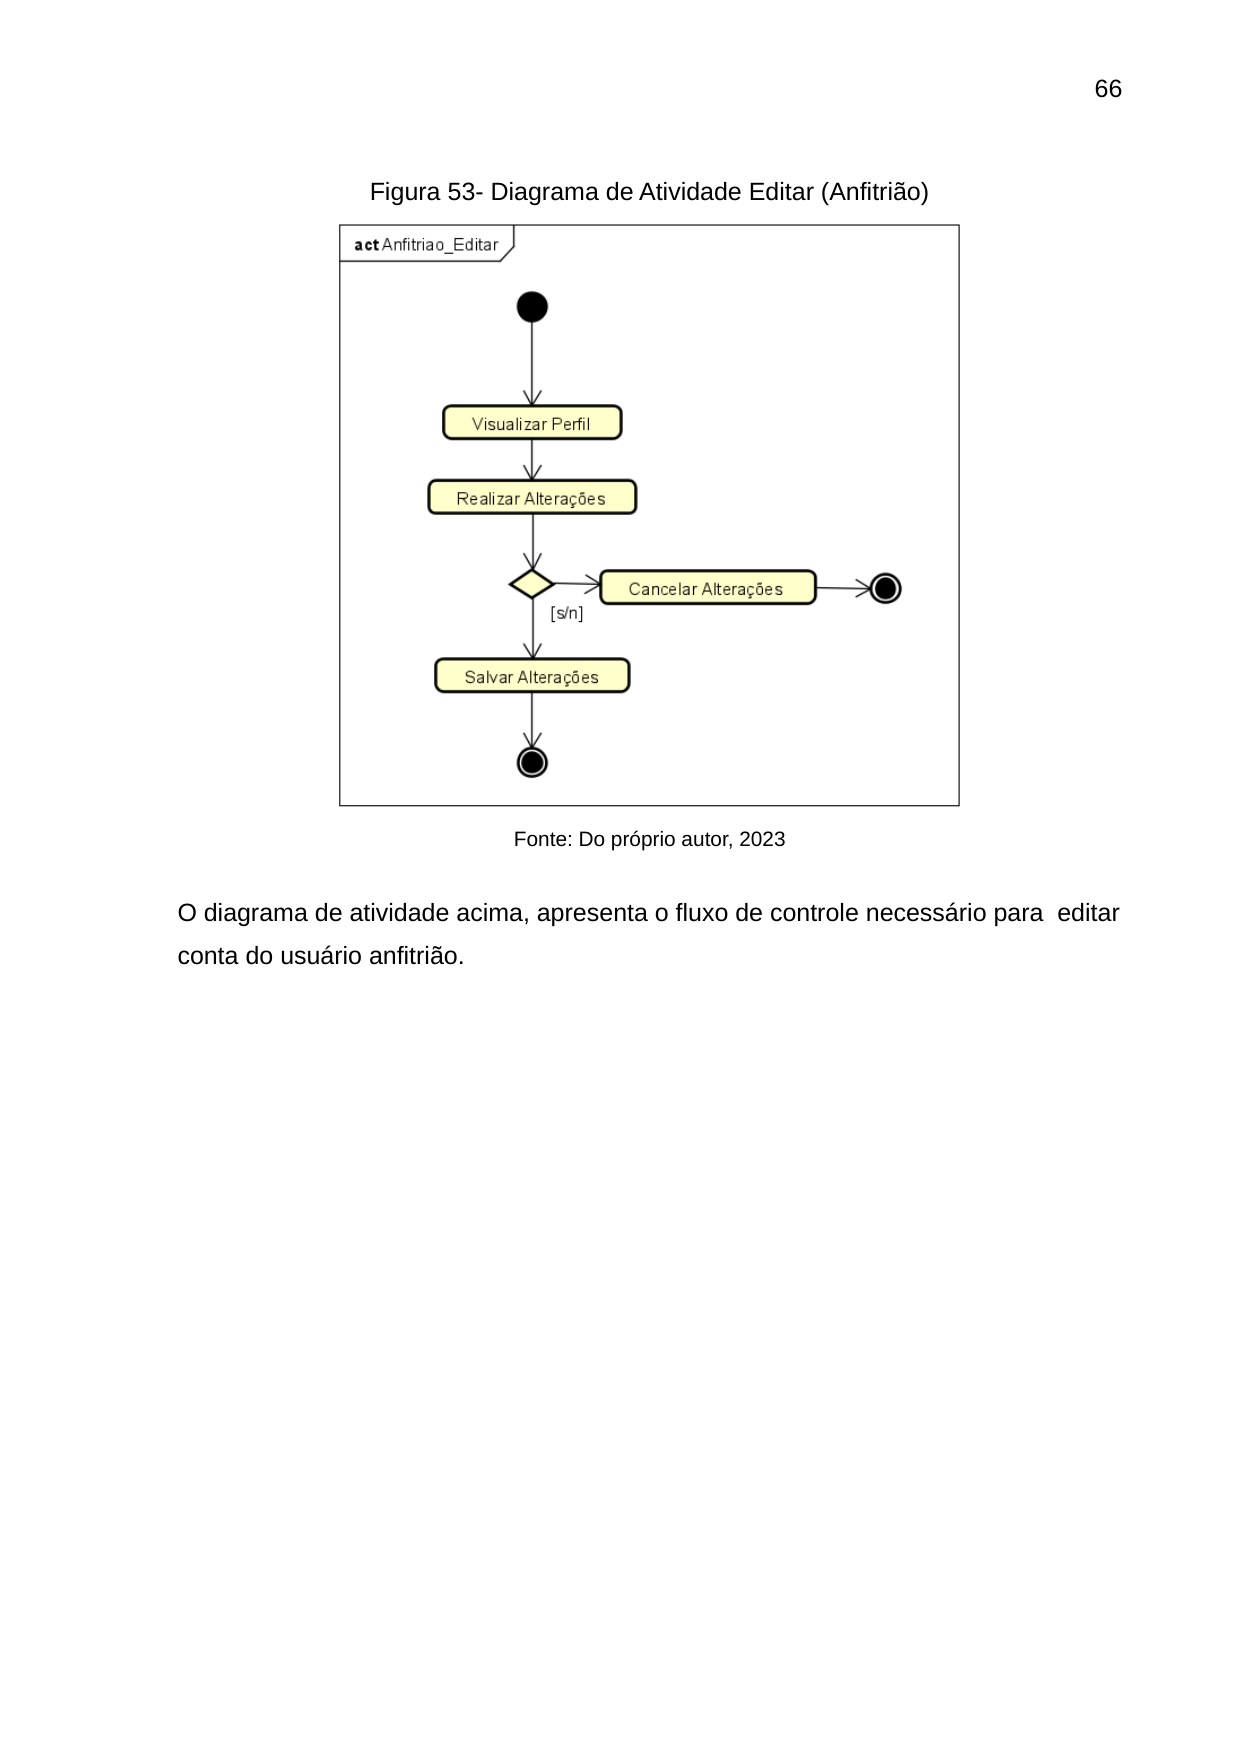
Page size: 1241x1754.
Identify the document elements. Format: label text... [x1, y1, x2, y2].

picture [337, 220, 962, 812]
text O diagrama de atividade acima, apresenta o fluxo de controle necessário para editar conta do usuário anfitrião. [177, 898, 1122, 970]
text Fonte: Do próprio autor, 2023 [177, 826, 1122, 850]
text Figura 53- Diagrama de Atividade Editar (Anfitrião) [177, 177, 1122, 206]
